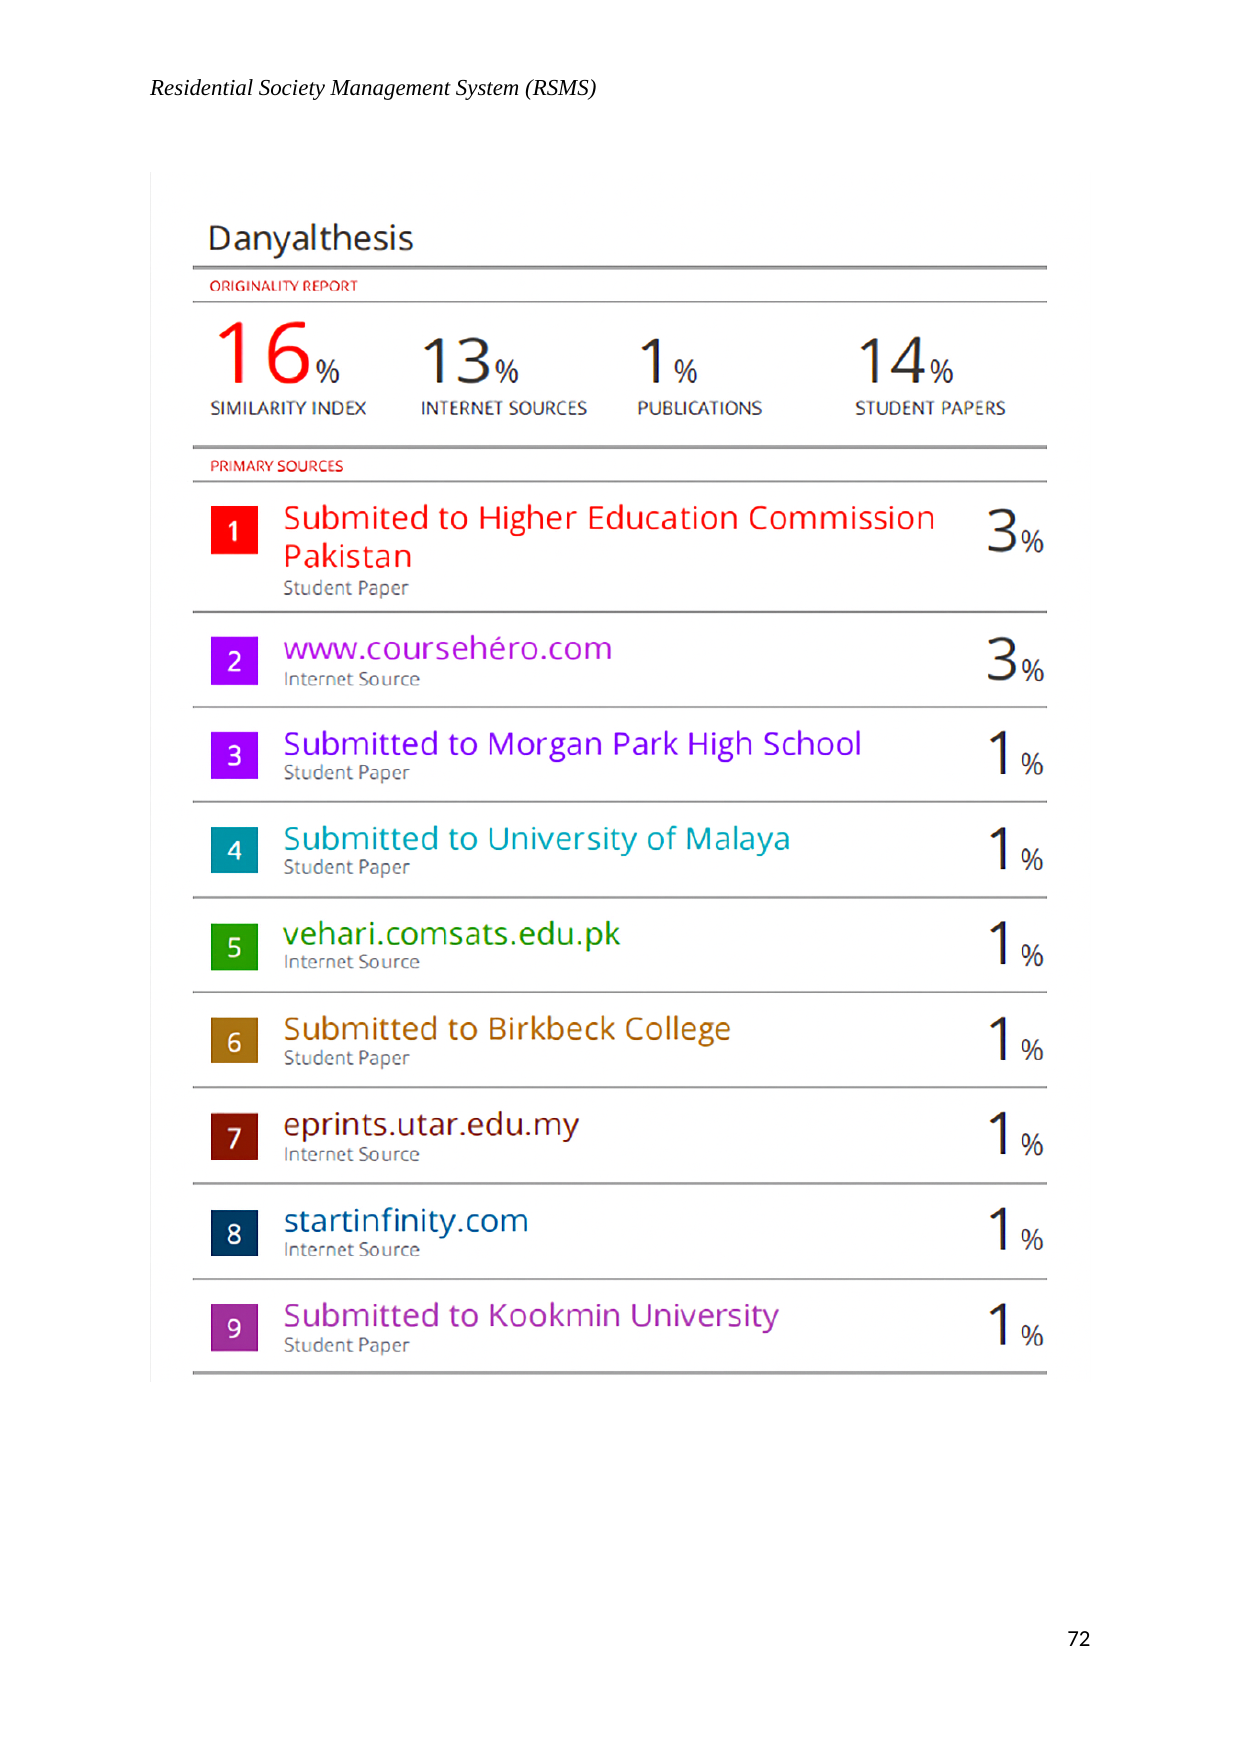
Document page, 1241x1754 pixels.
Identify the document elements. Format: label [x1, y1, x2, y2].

picture [150, 172, 1091, 1382]
